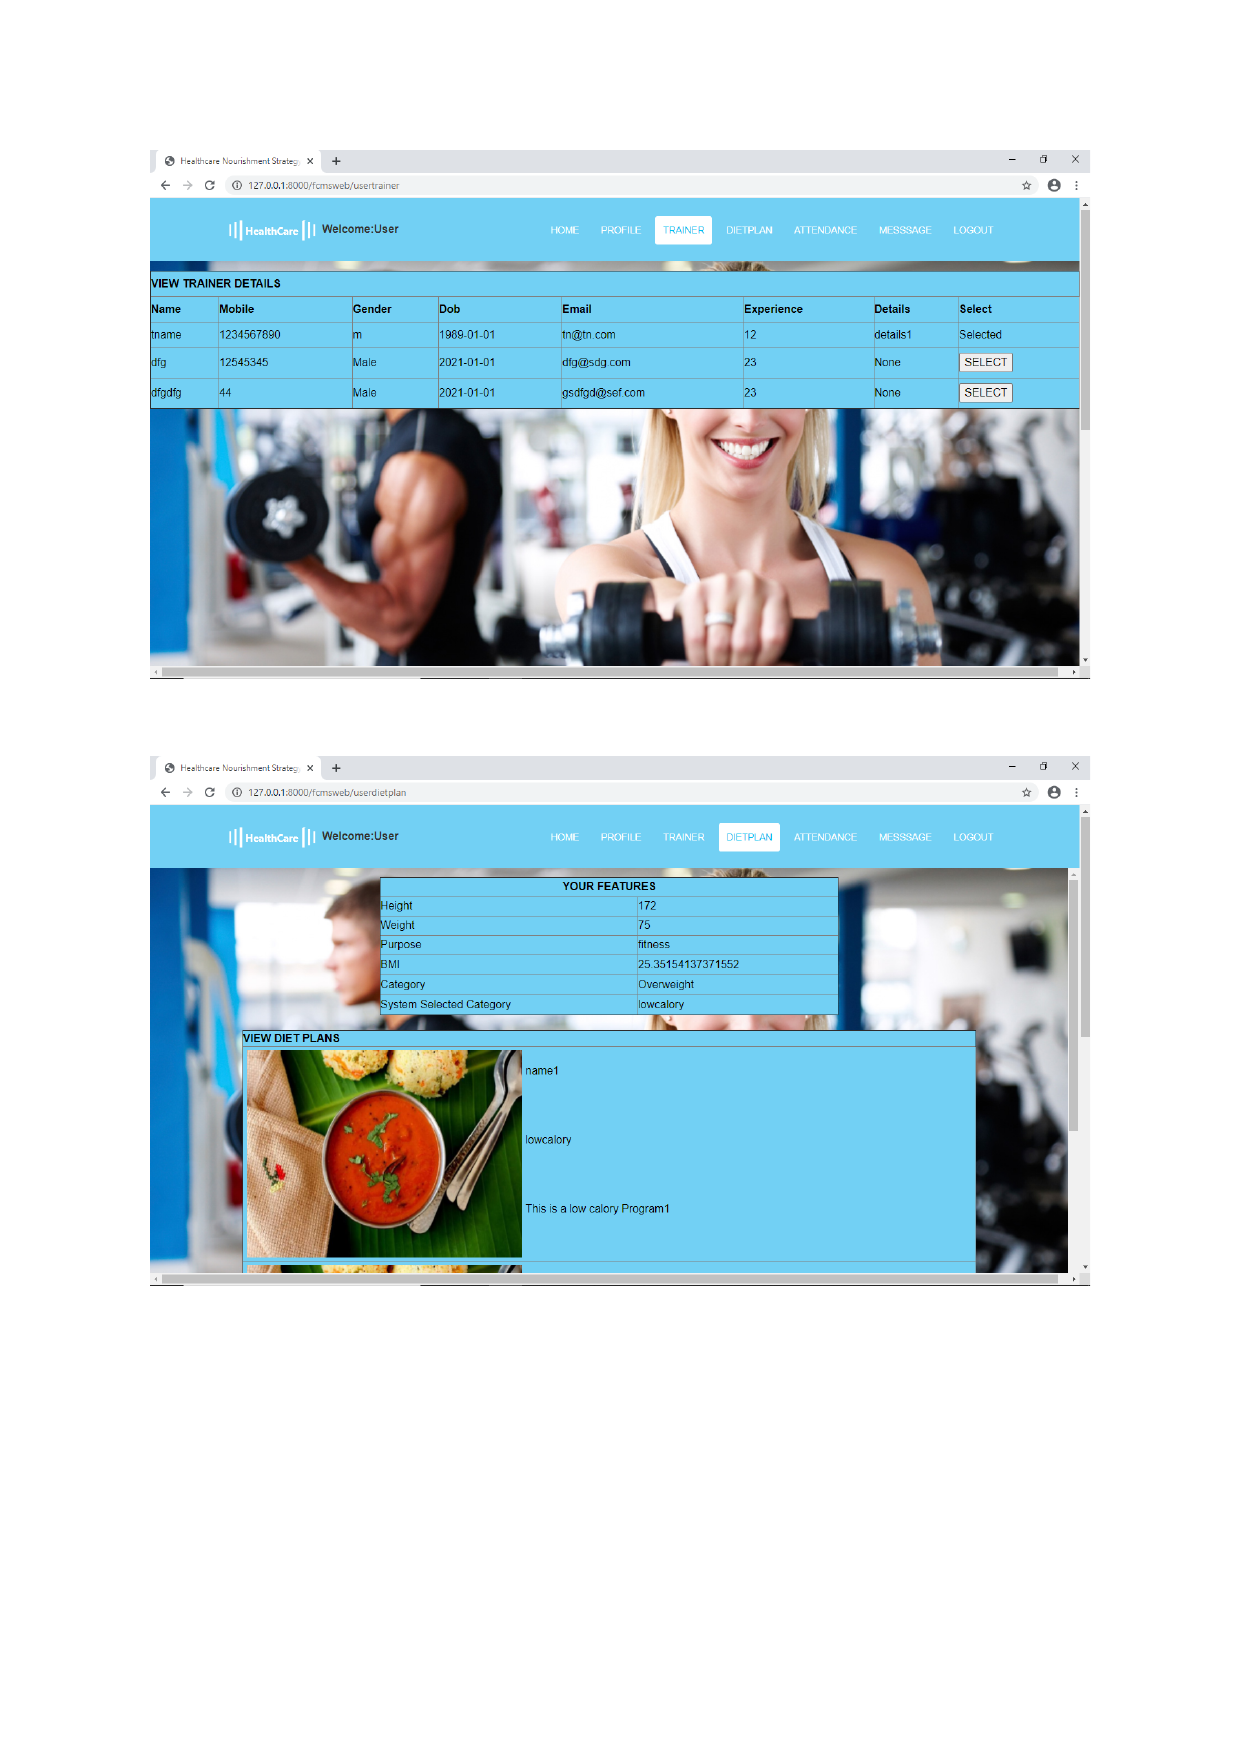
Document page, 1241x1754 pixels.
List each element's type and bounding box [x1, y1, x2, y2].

picture [150, 150, 1091, 679]
picture [150, 756, 1091, 1286]
